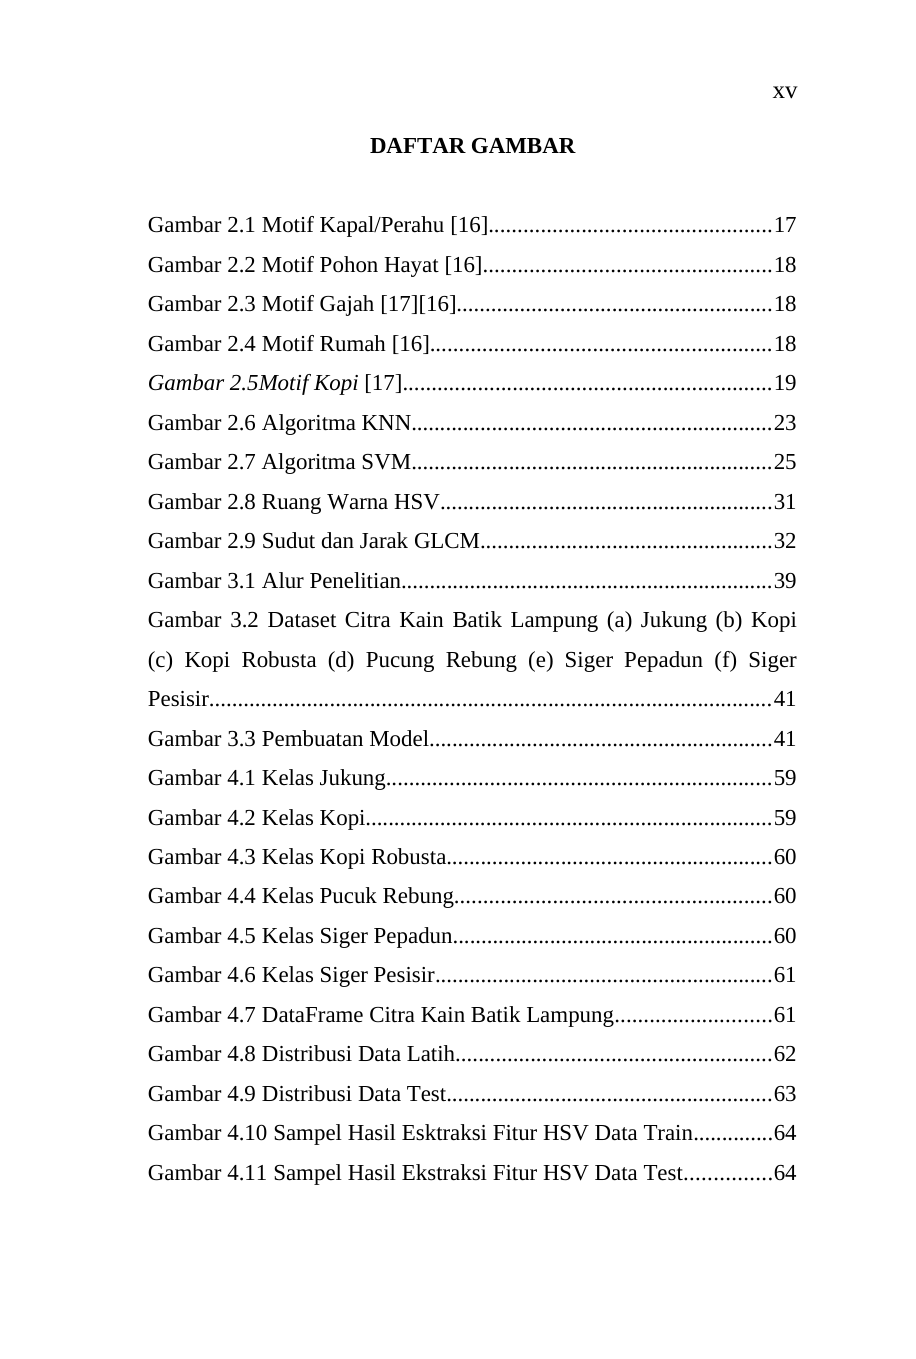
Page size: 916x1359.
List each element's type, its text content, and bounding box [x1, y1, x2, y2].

text Gambar 2.8 Ruang Warna HSV 31 [148, 488, 797, 514]
text Gambar 4.11 Sampel Hasil Ekstraksi Fitur HSV Data Test 64 [148, 1159, 797, 1185]
text Gambar 3.2 Dataset Citra Kain Batik Lampung (a) Jukung (b) Kopi (c) Kopi Robusta (d) Pucung Rebung (e) Siger Pepadun (f) Siger Pesisir 41 [148, 606, 797, 712]
text Gambar 4.9 Distribusi Data Test 63 [148, 1080, 797, 1106]
text Gambar 2.7 Algoritma SVM 25 [148, 448, 797, 475]
text Gambar 2.9 Sudut dan Jarak GLCM 32 [148, 527, 797, 554]
text Gambar 4.7 DataFrame Citra Kain Batik Lampung 61 [148, 1001, 797, 1027]
text Gambar 3.1 Alur Penelitian 39 [148, 567, 797, 593]
text Gambar 4.3 Kelas Kopi Robusta 60 [148, 843, 797, 869]
subtitle DAFTAR GAMBAR [148, 132, 797, 159]
text Gambar 4.5 Kelas Siger Pepadun 60 [148, 922, 797, 948]
text Gambar 4.4 Kelas Pucuk Rebung 60 [148, 883, 797, 909]
text Gambar 4.6 Kelas Siger Pesisir 61 [148, 962, 797, 988]
text Gambar 3.3 Pembuatan Model 41 [148, 725, 797, 751]
text Gambar 2.6 Algoritma KNN 23 [148, 409, 797, 435]
text Gambar 4.8 Distribusi Data Latih 62 [148, 1041, 797, 1067]
text Gambar 4.2 Kelas Kopi 59 [148, 804, 797, 830]
text Gambar 2.2 Motif Pohon Hayat [16] 18 [148, 251, 797, 277]
text Gambar 2.1 Motif Kapal/Perahu [16] 17 [148, 211, 797, 238]
text Gambar 4.1 Kelas Jukung 59 [148, 764, 797, 791]
text Gambar 2.5Motif Kopi [17] 19 [148, 369, 797, 396]
text Gambar 2.4 Motif Rumah [16] 18 [148, 330, 797, 356]
text Gambar 2.3 Motif Gajah [17][16] 18 [148, 290, 797, 317]
text Gambar 4.10 Sampel Hasil Esktraksi Fitur HSV Data Train 64 [148, 1119, 797, 1146]
